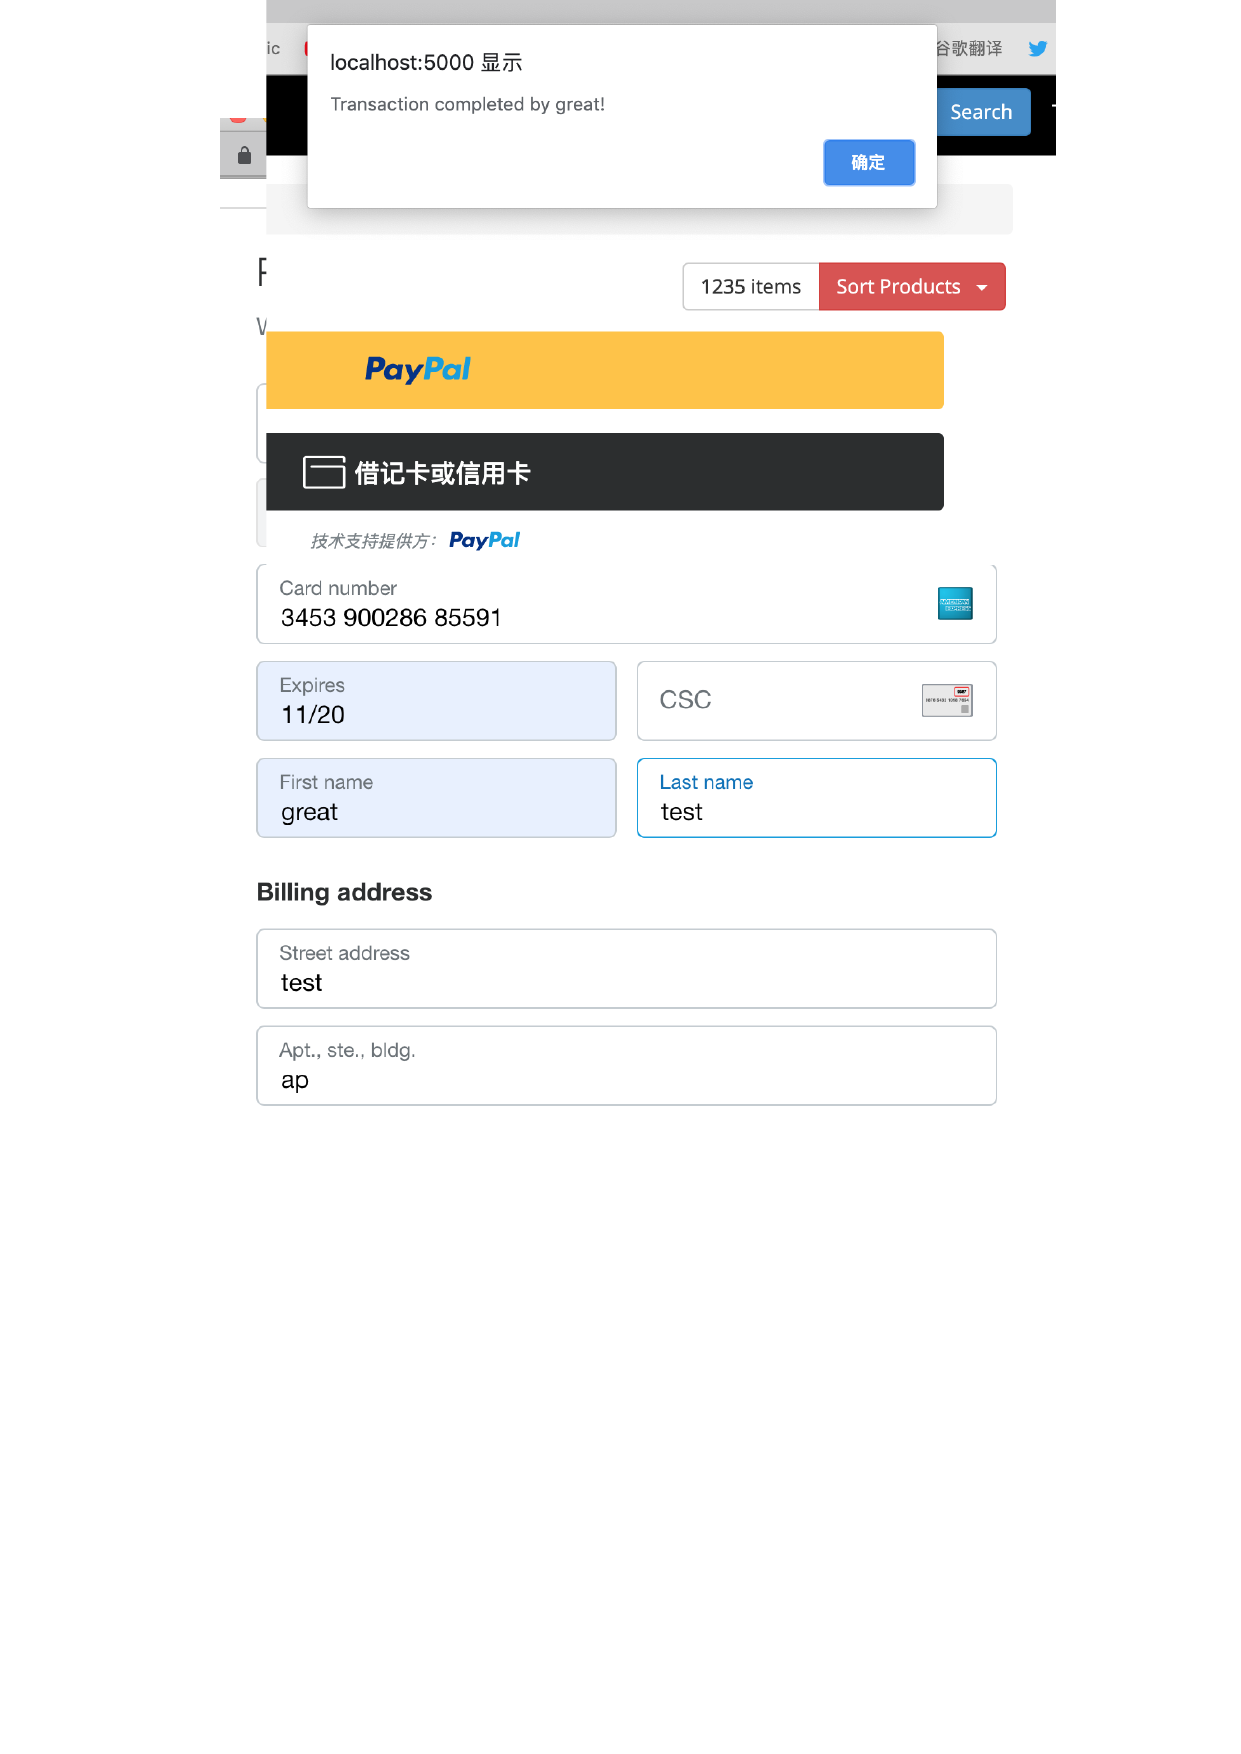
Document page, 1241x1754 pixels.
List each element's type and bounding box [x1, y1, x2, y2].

picture [218, 0, 1056, 1122]
